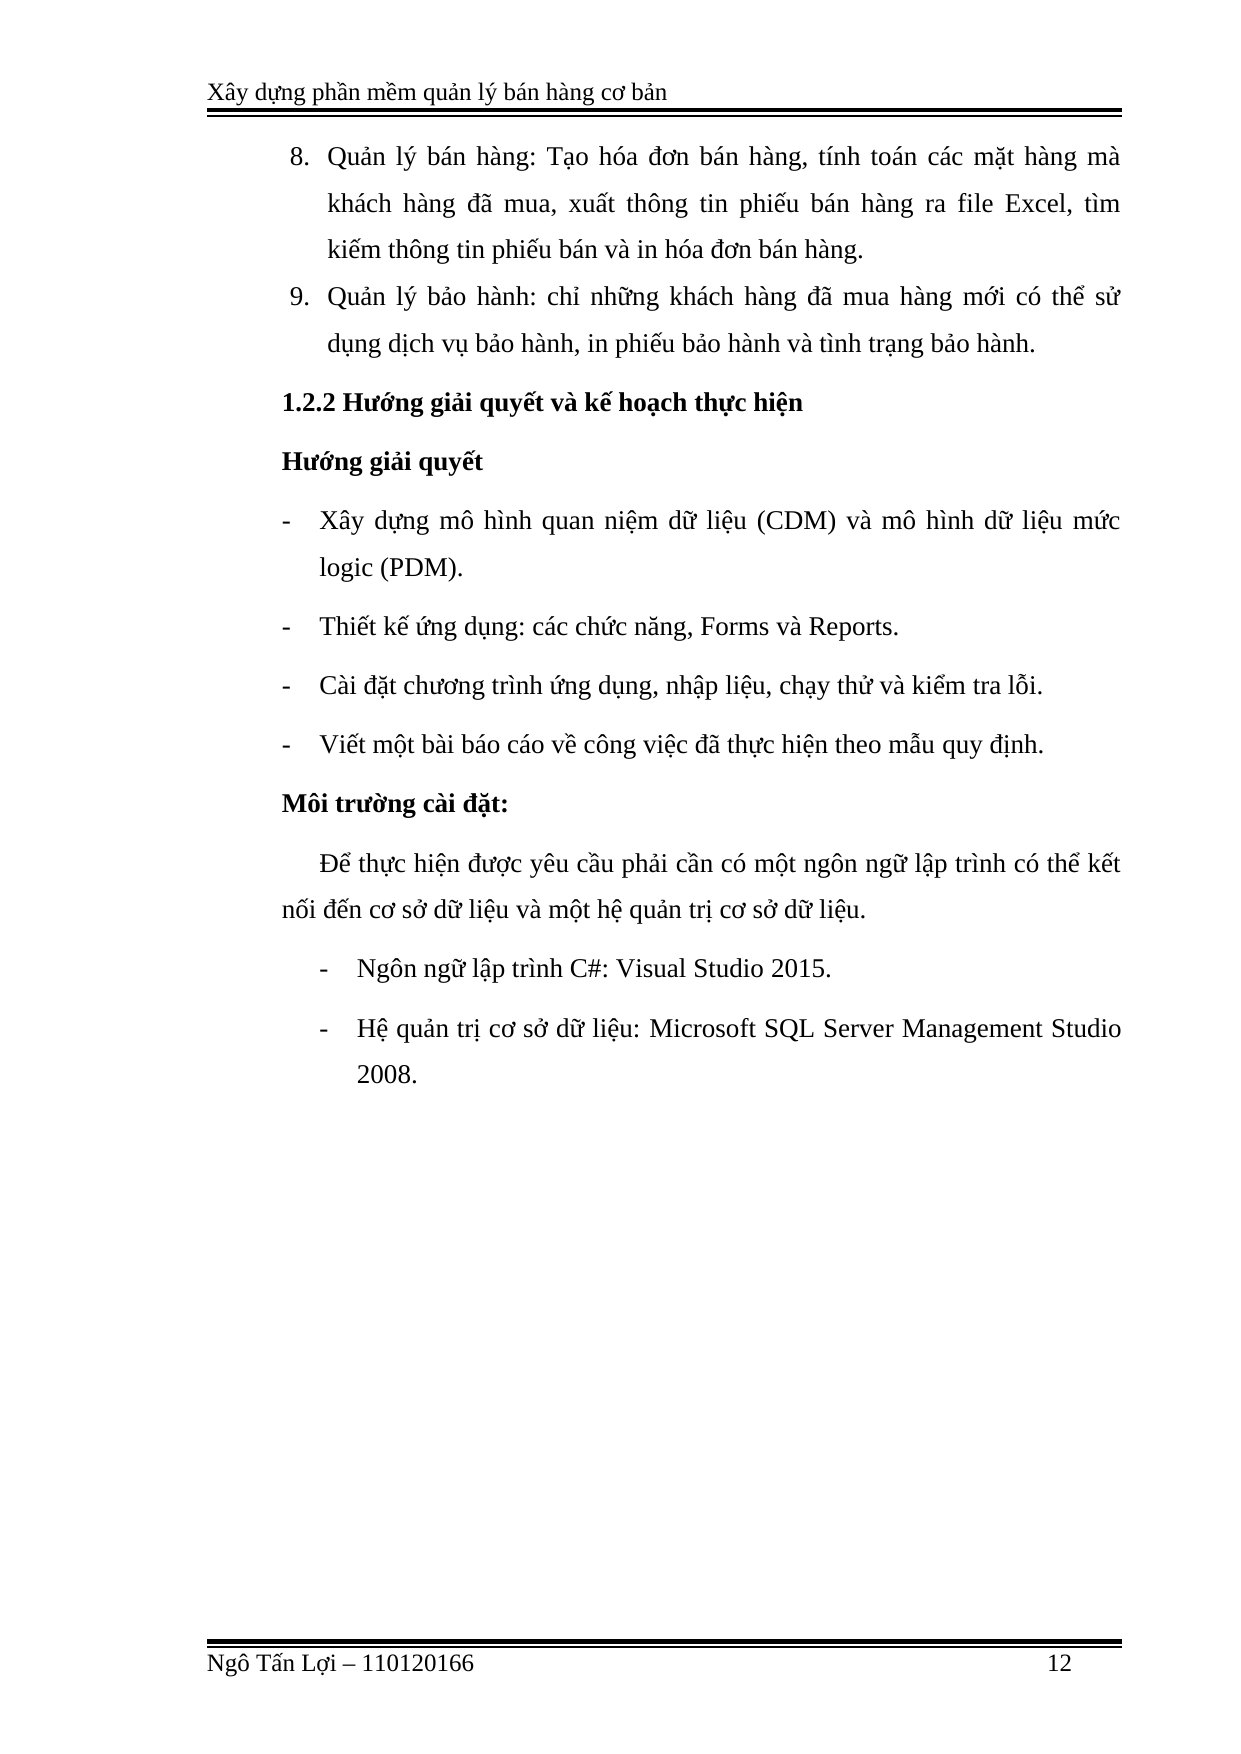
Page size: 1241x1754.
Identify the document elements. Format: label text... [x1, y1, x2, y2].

list Quản lý bảo hành: chỉ những khách hàng đã mua hàng mới có thể sử dụng dịch vụ bảo hành, in phiếu bảo hành và tình trạng bảo hành. [289, 280, 1122, 358]
text Để thực hiện được yêu cầu phải cần có một ngôn ngữ lập trình có thể kết nối đến cơ sở dữ liệu và một hệ quản trị cơ sở dữ liệu. [282, 847, 1122, 924]
list Thiết kế ứng dụng: các chức năng, Forms và Reports. [282, 610, 1122, 641]
text Hướng giải quyết [207, 445, 1122, 476]
list Ngôn ngữ lập trình C#: Visual Studio 2015. [319, 952, 1122, 984]
list Hệ quản trị cơ sở dữ liệu: Microsoft SQL Server Management Studio 2008. [319, 1012, 1122, 1089]
list Cài đặt chương trình ứng dụng, nhập liệu, chạy thử và kiểm tra lỗi. [282, 669, 1122, 700]
subtitle 1.2.2 Hướng giải quyết và kế hoạch thực hiện [207, 386, 1122, 417]
list Xây dựng mô hình quan niệm dữ liệu (CDM) và mô hình dữ liệu mức logic (PDM). [282, 504, 1122, 582]
list Viết một bài báo cáo về công việc đã thực hiện theo mẫu quy định. [282, 728, 1122, 759]
list Quản lý bán hàng: Tạo hóa đơn bán hàng, tính toán các mặt hàng mà khách hàng đã mua, xuất thông tin phiếu bán hàng ra file Excel, tìm kiếm thông tin phiếu bán và in hóa đơn bán hàng. [289, 140, 1122, 264]
text Môi trường cài đặt: [282, 787, 1122, 819]
